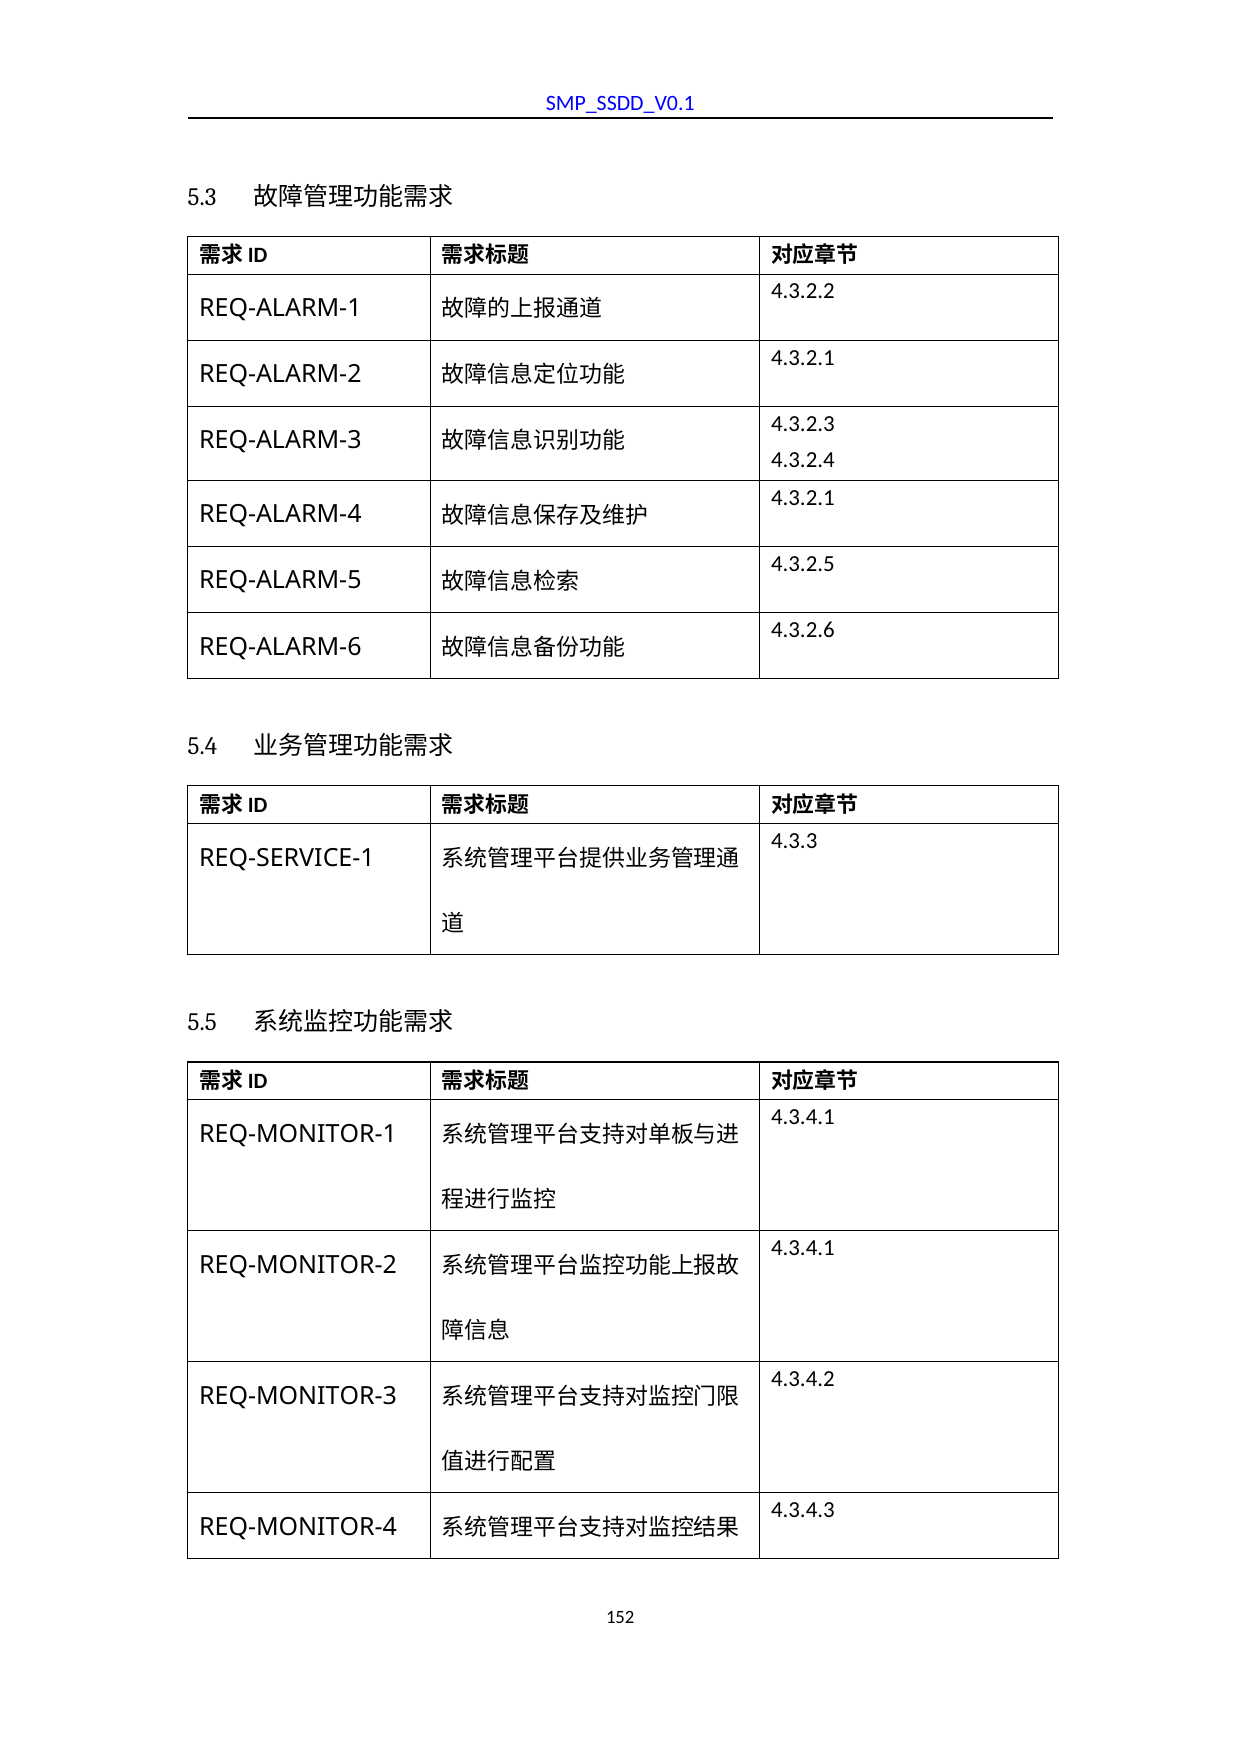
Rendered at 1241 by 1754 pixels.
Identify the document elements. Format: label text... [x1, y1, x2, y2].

table_cell REQ-ALARM-6 [188, 613, 430, 678]
table_cell 系统管理平台支持对监控结果进行查询 [431, 1493, 759, 1558]
table_cell 4.3.2.6 [760, 613, 1058, 678]
table_header 需求 ID [188, 786, 430, 823]
table_cell 4.3.2.2 [760, 275, 1058, 339]
table_cell REQ-MONITOR-4 [188, 1493, 430, 1558]
table_cell 4.3.2.1 [760, 341, 1058, 406]
table_cell 故障的上报通道 [431, 275, 759, 339]
table_cell 系统管理平台支持对监控门限值进行配置 [431, 1362, 759, 1492]
table_cell 故障信息检索 [431, 547, 759, 612]
table_header 对应章节 [760, 237, 1058, 273]
table_cell 4.3.2.5 [760, 547, 1058, 612]
table_cell REQ-MONITOR-2 [188, 1231, 430, 1361]
subtitle 系统监控功能需求 [187, 987, 1053, 1052]
table_header 需求标题 [431, 237, 759, 273]
table_cell REQ-MONITOR-3 [188, 1362, 430, 1492]
table_cell 4.3.4.3 [760, 1493, 1058, 1558]
table_cell REQ-ALARM-3 [188, 407, 430, 479]
table_header 需求 ID [188, 237, 430, 273]
table_cell 4.3.4.2 [760, 1362, 1058, 1492]
table_cell REQ-SERVICE-1 [188, 824, 430, 954]
table_header 对应章节 [760, 786, 1058, 823]
table_cell 4.3.3 [760, 824, 1058, 954]
table_cell 故障信息识别功能 [431, 407, 759, 479]
table_cell 4.3.2.1 [760, 481, 1058, 546]
table_cell REQ-ALARM-4 [188, 481, 430, 546]
table_header 需求 ID [188, 1063, 430, 1099]
table_cell REQ-ALARM-5 [188, 547, 430, 612]
table_cell 系统管理平台提供业务管理通道 [431, 824, 759, 954]
table_cell 系统管理平台监控功能上报故障信息 [431, 1231, 759, 1361]
table_cell 故障信息备份功能 [431, 613, 759, 678]
subtitle 故障管理功能需求 [187, 162, 1053, 227]
table_cell 4.3.2.3 4.3.2.4 [760, 407, 1058, 479]
table_header 对应章节 [760, 1063, 1058, 1099]
table_header 需求标题 [431, 786, 759, 823]
subtitle 业务管理功能需求 [187, 711, 1053, 776]
table_cell 故障信息保存及维护 [431, 481, 759, 546]
table_cell REQ-ALARM-1 [188, 275, 430, 339]
table_cell 系统管理平台支持对单板与进程进行监控 [431, 1100, 759, 1230]
table_cell 故障信息定位功能 [431, 341, 759, 406]
table_cell 4.3.4.1 [760, 1231, 1058, 1361]
table_cell 4.3.4.1 [760, 1100, 1058, 1230]
table_cell REQ-ALARM-2 [188, 341, 430, 406]
table_header 需求标题 [431, 1063, 759, 1099]
table_cell REQ-MONITOR-1 [188, 1100, 430, 1230]
